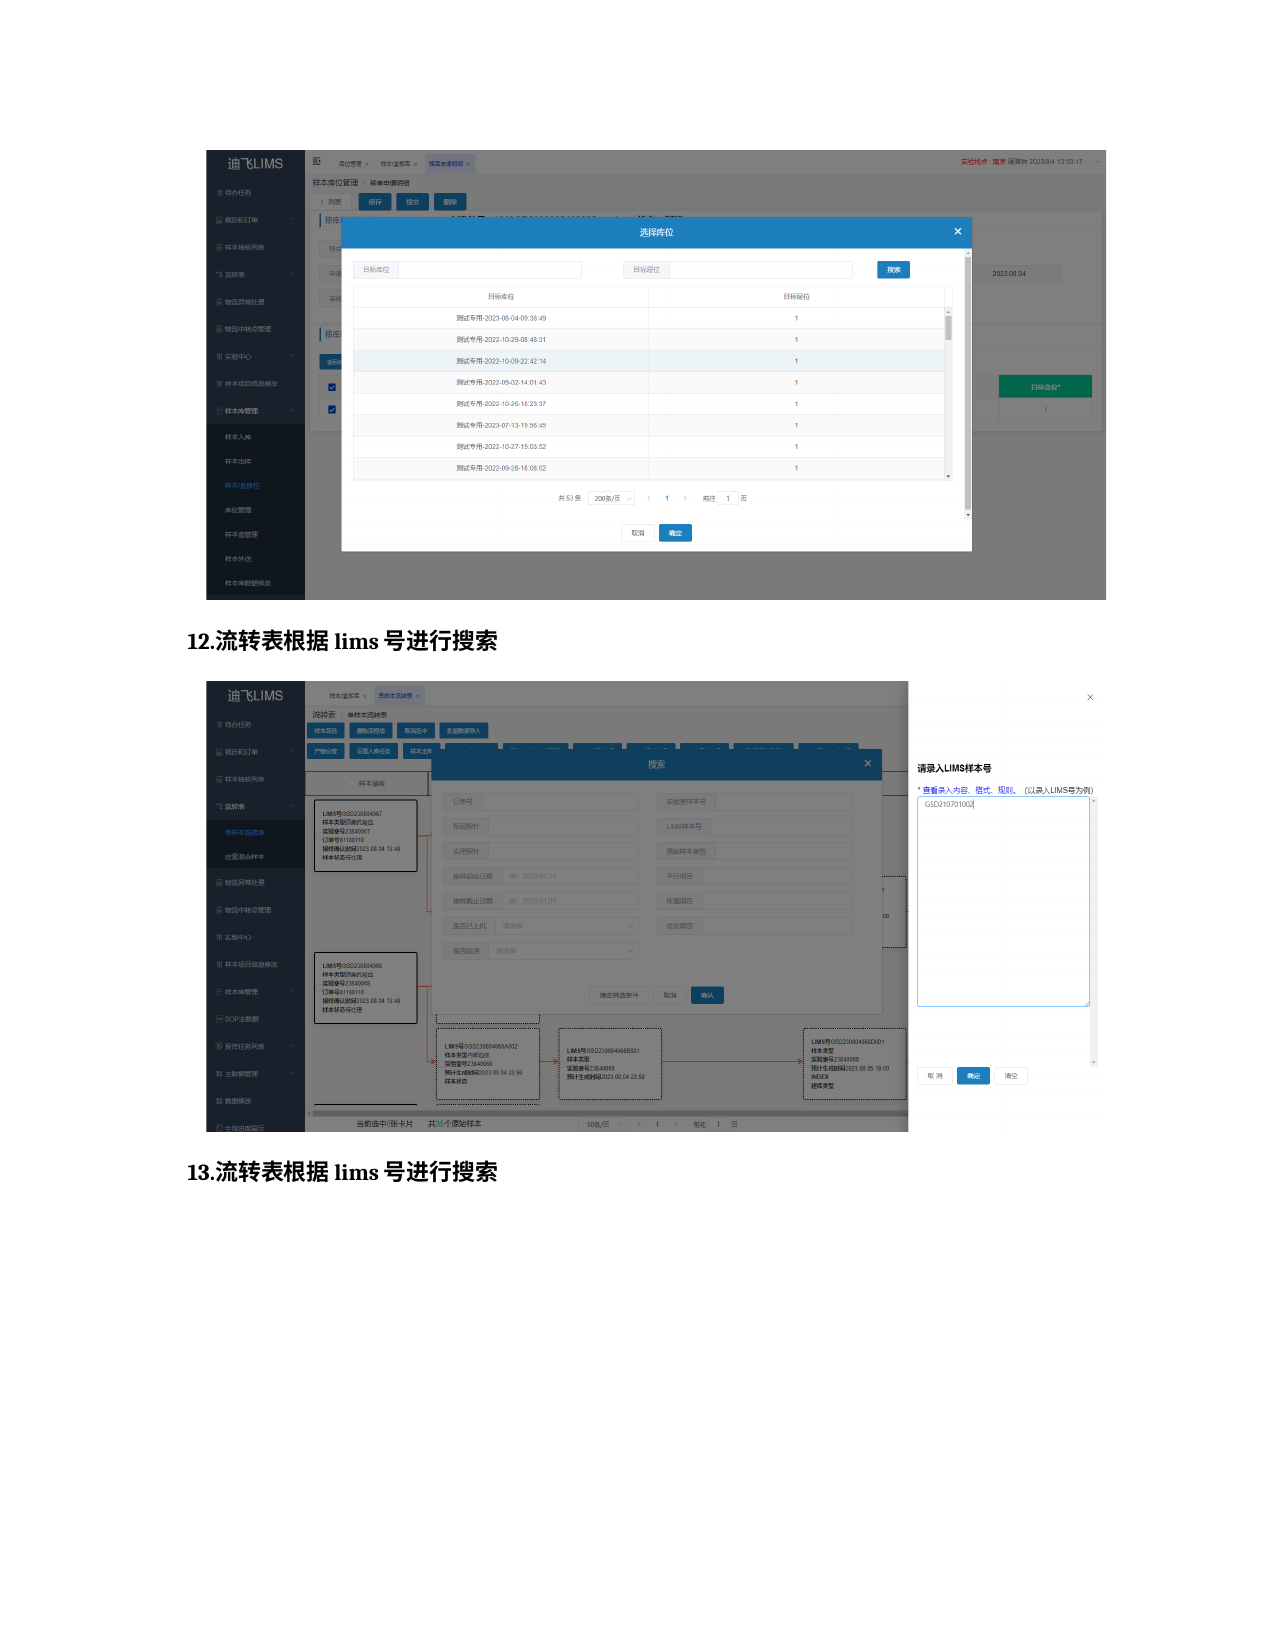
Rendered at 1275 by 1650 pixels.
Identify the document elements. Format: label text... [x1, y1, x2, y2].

picture [206, 150, 1107, 600]
picture [206, 681, 1107, 1132]
text 13.流转表根据lims号进行搜索 [187, 1156, 1087, 1187]
text 12.流转表根据lims号进行搜索 [187, 625, 1087, 656]
